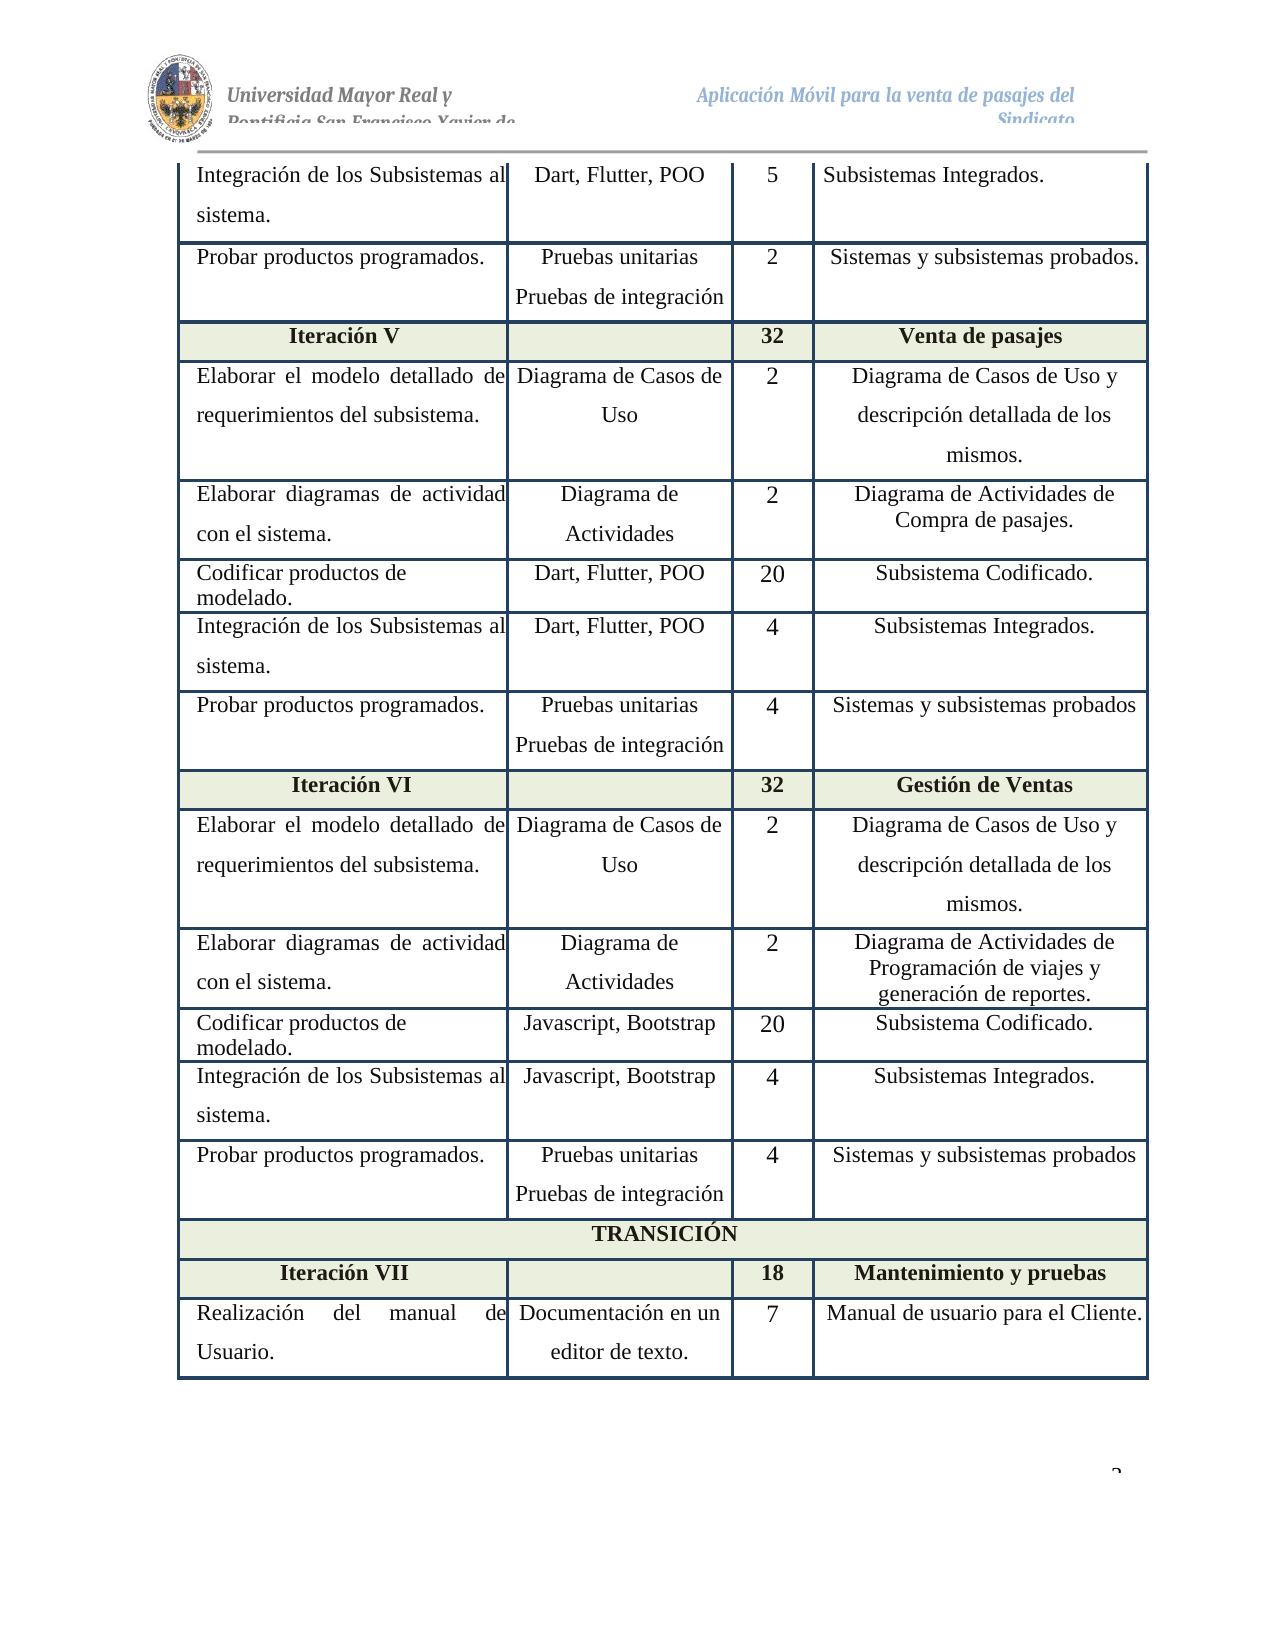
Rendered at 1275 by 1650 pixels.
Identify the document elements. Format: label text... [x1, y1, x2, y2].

table_cell Sistemas y subsistemas probados [815, 1142, 1146, 1218]
table_cell Elaborar diagramas de actividad con el sistema. [180, 930, 506, 1007]
table_cell Subsistema Codificado. [815, 561, 1146, 611]
table_cell 32 [734, 772, 812, 808]
table_cell Integración de los Subsistemas al sistema. [180, 614, 506, 690]
table_cell Sistemas y subsistemas probados. [815, 245, 1146, 320]
table_cell Pruebas unitarias Pruebas de integración [509, 245, 731, 320]
table_cell TRANSICIÓN [180, 1221, 1146, 1258]
table_cell Subsistemas Integrados. [815, 1063, 1146, 1139]
table_cell Diagrama de Casos de Uso y descripción detallada de los mismos. [815, 363, 1146, 478]
table_cell 2 [734, 245, 812, 320]
table_cell 20 [734, 561, 812, 611]
table_cell Iteración V [180, 324, 506, 360]
table_cell Diagrama de Casos de Uso [509, 363, 731, 478]
table_cell Integración de los Subsistemas al sistema. [180, 1063, 506, 1139]
table_cell Diagrama de Actividades [509, 930, 731, 1007]
table_cell 2 [734, 482, 812, 557]
table_header 5 [734, 163, 812, 241]
table_cell Realización del manual de Usuario. [180, 1300, 506, 1376]
table_cell Diagrama de Actividades de Programación de viajes y generación de reportes. [815, 930, 1146, 1007]
table_cell Javascript, Bootstrap [509, 1010, 731, 1060]
table_cell Dart, Flutter, POO [509, 561, 731, 611]
table_cell 7 [734, 1300, 812, 1376]
table_cell 4 [734, 693, 812, 769]
table_cell 2 [734, 363, 812, 478]
table_cell Venta de pasajes [815, 324, 1146, 360]
table_cell Probar productos programados. [180, 693, 506, 769]
table_cell 32 [734, 324, 812, 360]
table_cell Dart, Flutter, POO [509, 614, 731, 690]
table_cell Gestión de Ventas [815, 772, 1146, 808]
table_cell Manual de usuario para el Cliente. [815, 1300, 1146, 1376]
table_cell Sistemas y subsistemas probados [815, 693, 1146, 769]
table_cell 4 [734, 614, 812, 690]
table_cell Probar productos programados. [180, 245, 506, 320]
table_cell 4 [734, 1063, 812, 1139]
table_cell Diagrama de Actividades de Compra de pasajes. [815, 482, 1146, 557]
table_cell Codificar productos de modelado. [180, 1010, 506, 1060]
table_cell Codificar productos de modelado. [180, 561, 506, 611]
table_cell Iteración VI [180, 772, 506, 808]
table_cell Subsistema Codificado. [815, 1010, 1146, 1060]
table_cell [509, 1261, 731, 1297]
table_header Subsistemas Integrados. [815, 163, 1146, 241]
table_header Dart, Flutter, POO [509, 163, 731, 241]
table_cell 20 [734, 1010, 812, 1060]
table_cell Mantenimiento y pruebas [815, 1261, 1146, 1297]
table_cell Documentación en un editor de texto. [509, 1300, 731, 1376]
table_cell [509, 324, 731, 360]
table_cell 2 [734, 811, 812, 927]
table_cell Elaborar el modelo detallado de requerimientos del subsistema. [180, 811, 506, 927]
table_cell Elaborar el modelo detallado de requerimientos del subsistema. [180, 363, 506, 478]
table_cell 18 [734, 1261, 812, 1297]
table_cell Subsistemas Integrados. [815, 614, 1146, 690]
table_cell Javascript, Bootstrap [509, 1063, 731, 1139]
table_cell Diagrama de Casos de Uso y descripción detallada de los mismos. [815, 811, 1146, 927]
table_cell Diagrama de Casos de Uso [509, 811, 731, 927]
table_cell Pruebas unitarias Pruebas de integración [509, 693, 731, 769]
table_cell Elaborar diagramas de actividad con el sistema. [180, 482, 506, 557]
table_cell Pruebas unitarias Pruebas de integración [509, 1142, 731, 1218]
table_cell Probar productos programados. [180, 1142, 506, 1218]
table_cell 4 [734, 1142, 812, 1218]
table_cell 2 [734, 930, 812, 1007]
table_cell Iteración VII [180, 1261, 506, 1297]
table_header Integración de los Subsistemas al sistema. [180, 163, 506, 241]
picture [147, 54, 213, 143]
table_cell Diagrama de Actividades [509, 482, 731, 557]
table_cell [509, 772, 731, 808]
